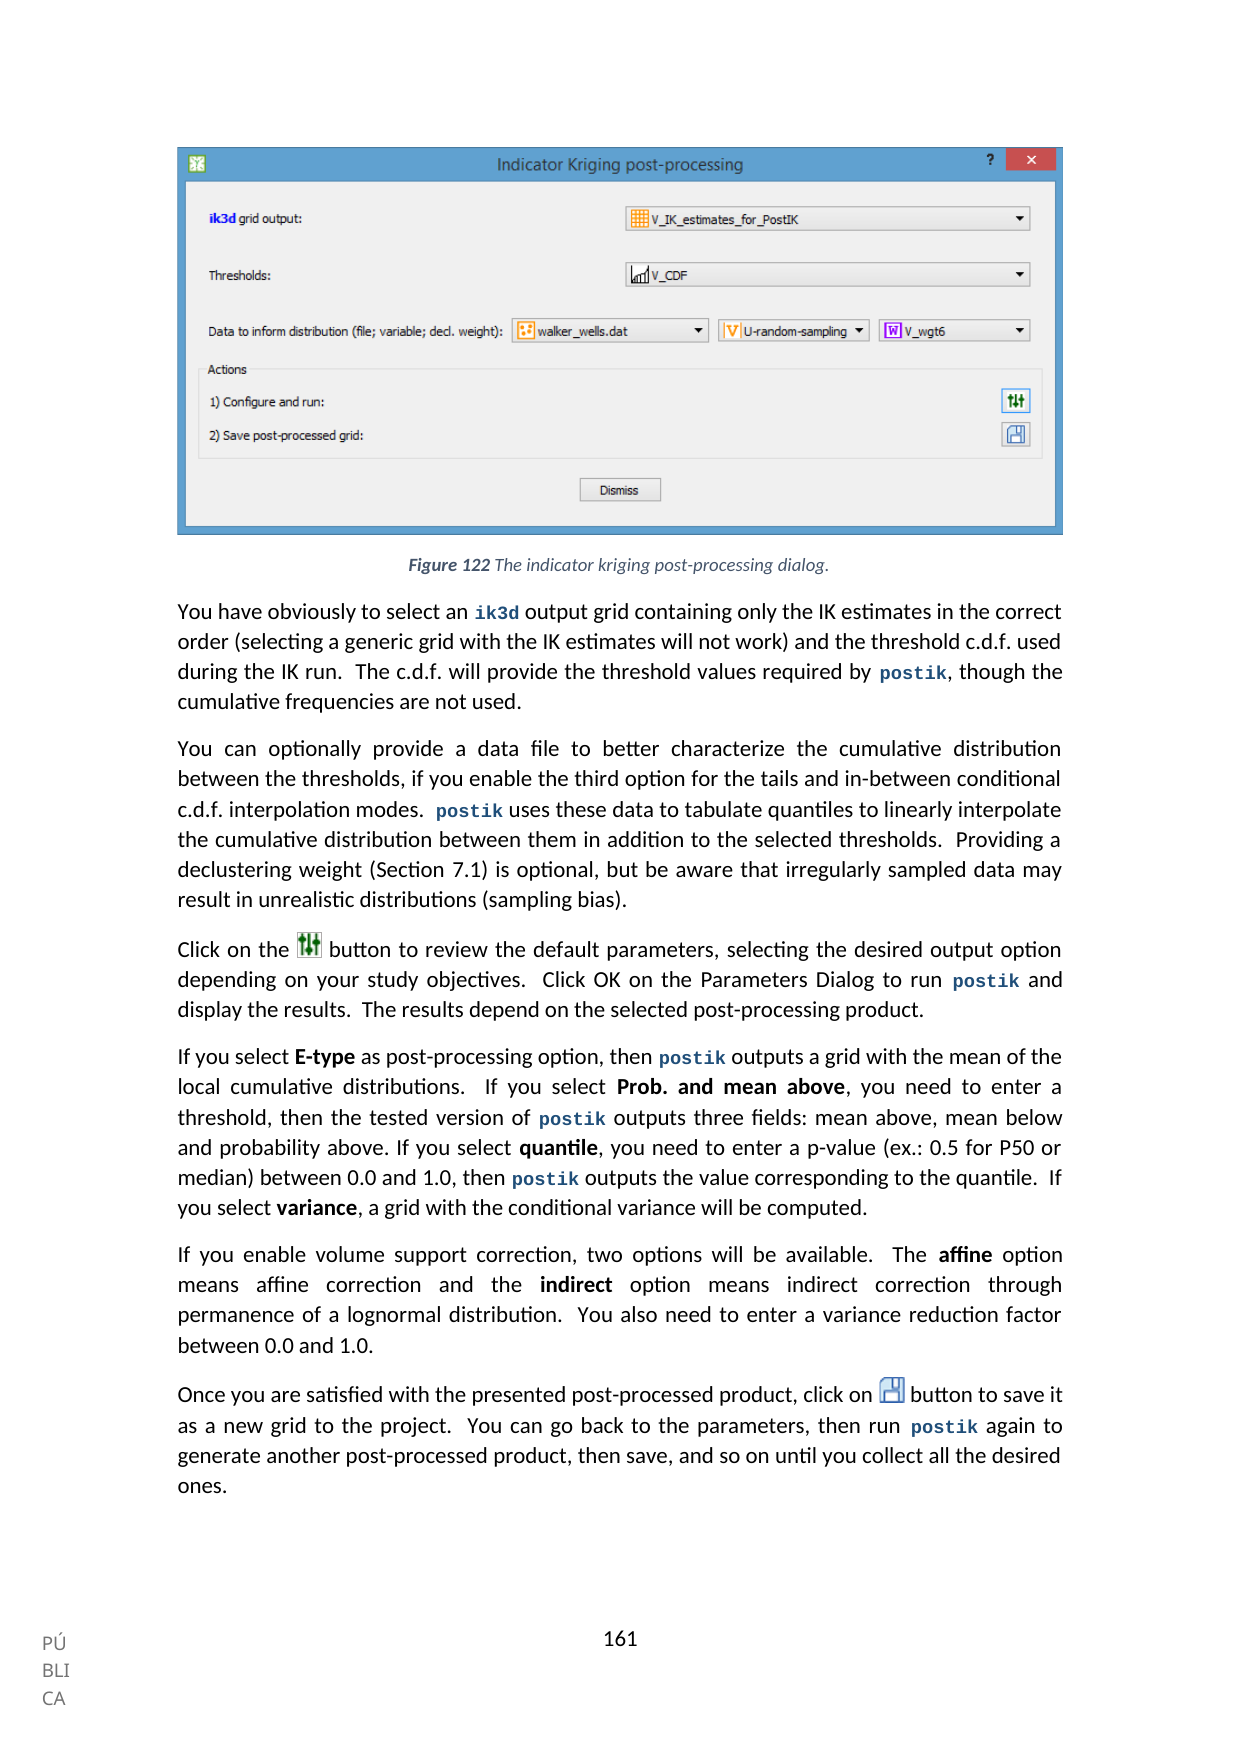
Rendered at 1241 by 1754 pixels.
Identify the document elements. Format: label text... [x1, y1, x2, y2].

text Once you are satisfied with the presented post-processed product, click on button to save it as a new grid to the project. You can go back to the parameters, then run postik again to generate another post-processed product, then save, and so on until you collect all the desired ones. [177, 1378, 1063, 1499]
picture [879, 1377, 905, 1403]
picture [177, 147, 1063, 535]
text You have obviously to select an ik3d output grid containing only the IK estimates in the correct order (selecting a generic grid with the IK estimates will not work) and the threshold c.d.f. used during the IK run. The c.d.f. will provide the threshold values required by postik, though the cumulative frequencies are not used. [177, 597, 1063, 716]
picture [298, 933, 321, 957]
text If you select E-type as post-processing option, then postik outputs a grid with the mean of the local cumulative distributions. If you select Prob. and mean above, you need to enter a threshold, then the tested version of postik outputs three fields: mean above, mean below and probability above. If you select quantile, you need to enter a p-value (ex.: 0.5 for P50 or median) between 0.0 and 1.0, then postik outputs the value corresponding to the quantile. If you select variance, a grid with the conditional variance will be computed. [177, 1042, 1063, 1221]
text If you enable volume support correction, two options will be available. The affine option means affine correction and the indirect option means indirect correction through permanence of a lognormal distribution. You also need to enter a variance reduction factor between 0.0 and 1.0. [177, 1240, 1063, 1359]
text Click on the button to review the default parameters, selecting the desired output option depending on your study objectives. Click OK on the Parameters Dialog to run postik and display the results. The results depend on the selected post-processing product. [177, 932, 1063, 1023]
text You can optionally provide a data file to better characterize the cumulative distribution between the thresholds, if you enable the third option for the tails and in-between conditional c.d.f. interpolation modes. postik uses these data to tabulate quantiles to linearly interpolate the cumulative distribution between them in addition to the selected thresholds. Providing a declustering weight (Section 7.1) is optional, but be aware that irregularly sampled data may result in unrealistic distributions (sampling bias). [177, 734, 1063, 913]
text Figure 122 The indicator kriging post-processing dialog. [177, 553, 1063, 576]
